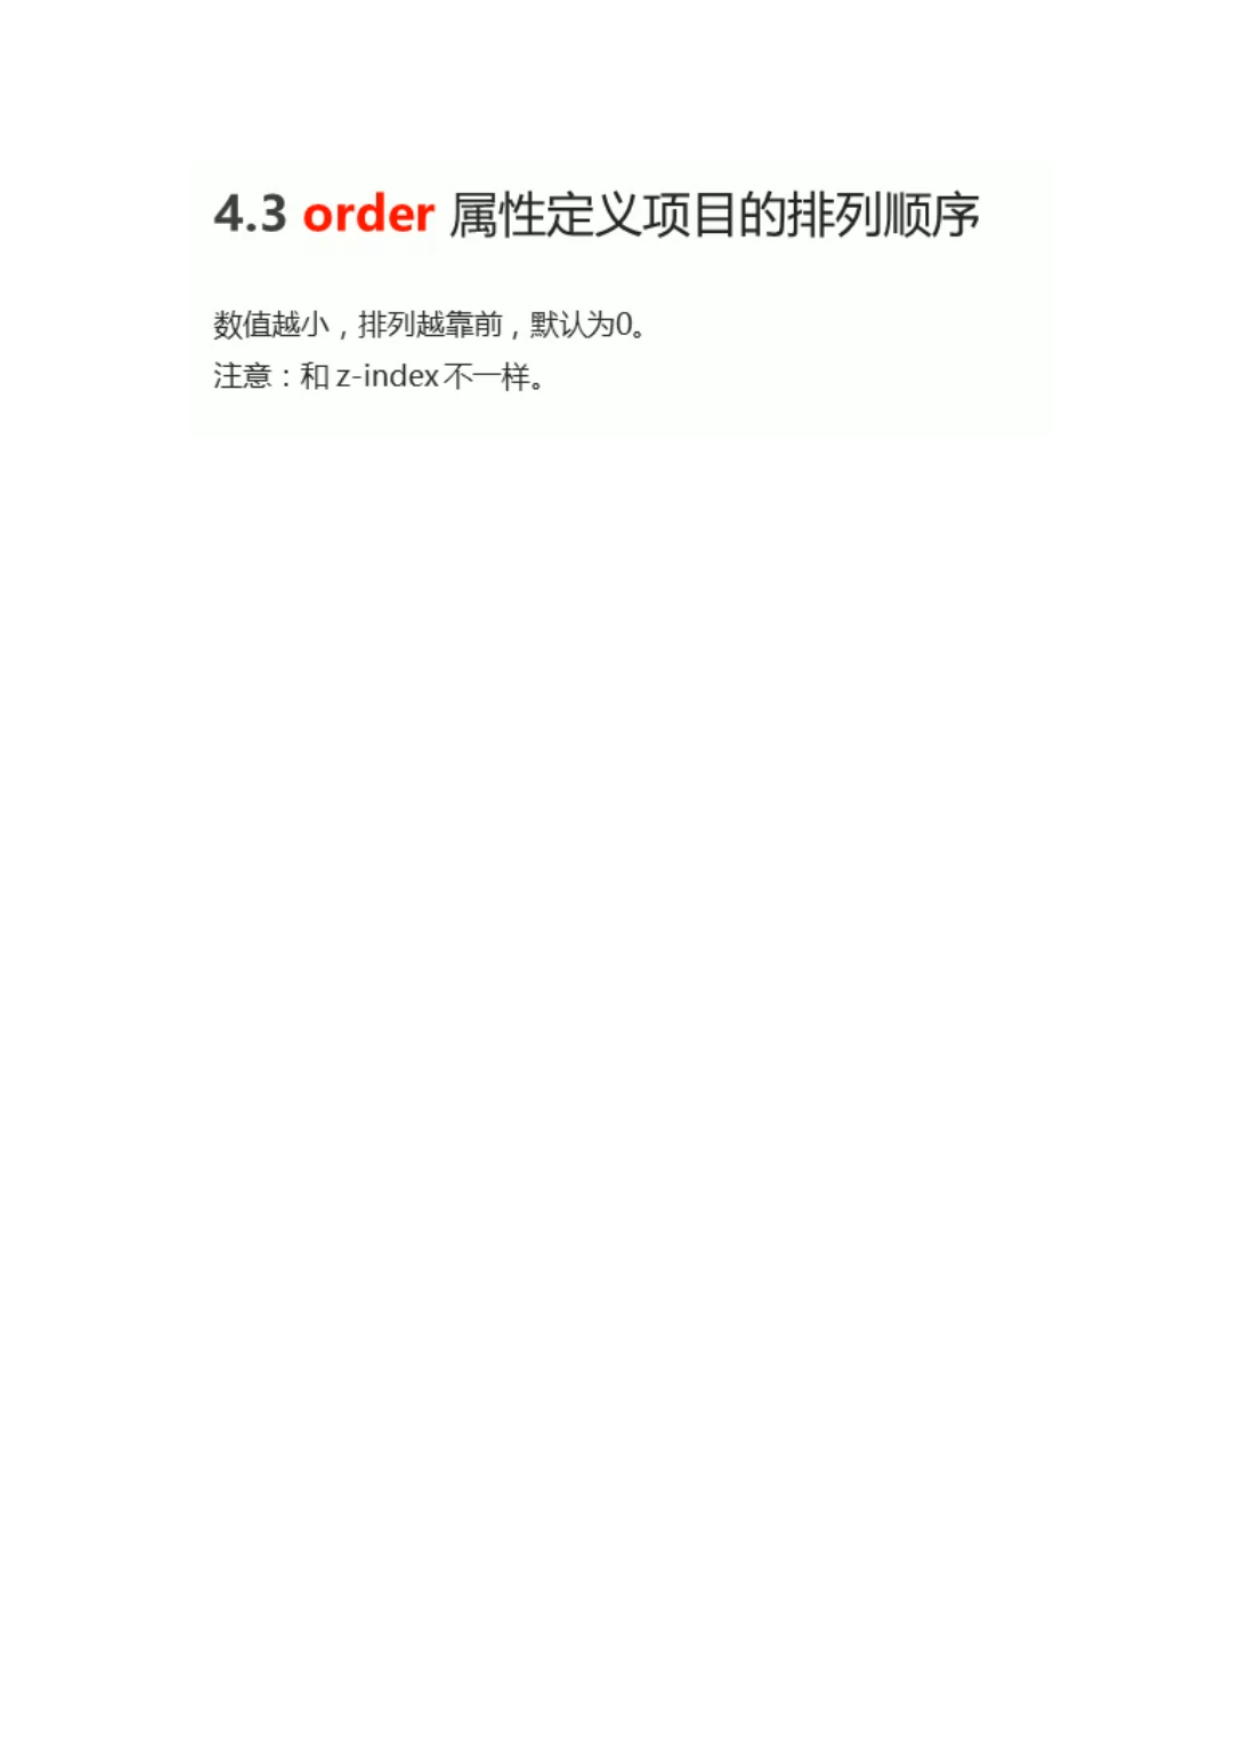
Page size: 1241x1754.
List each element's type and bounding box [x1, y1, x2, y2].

picture [187, 162, 1053, 437]
